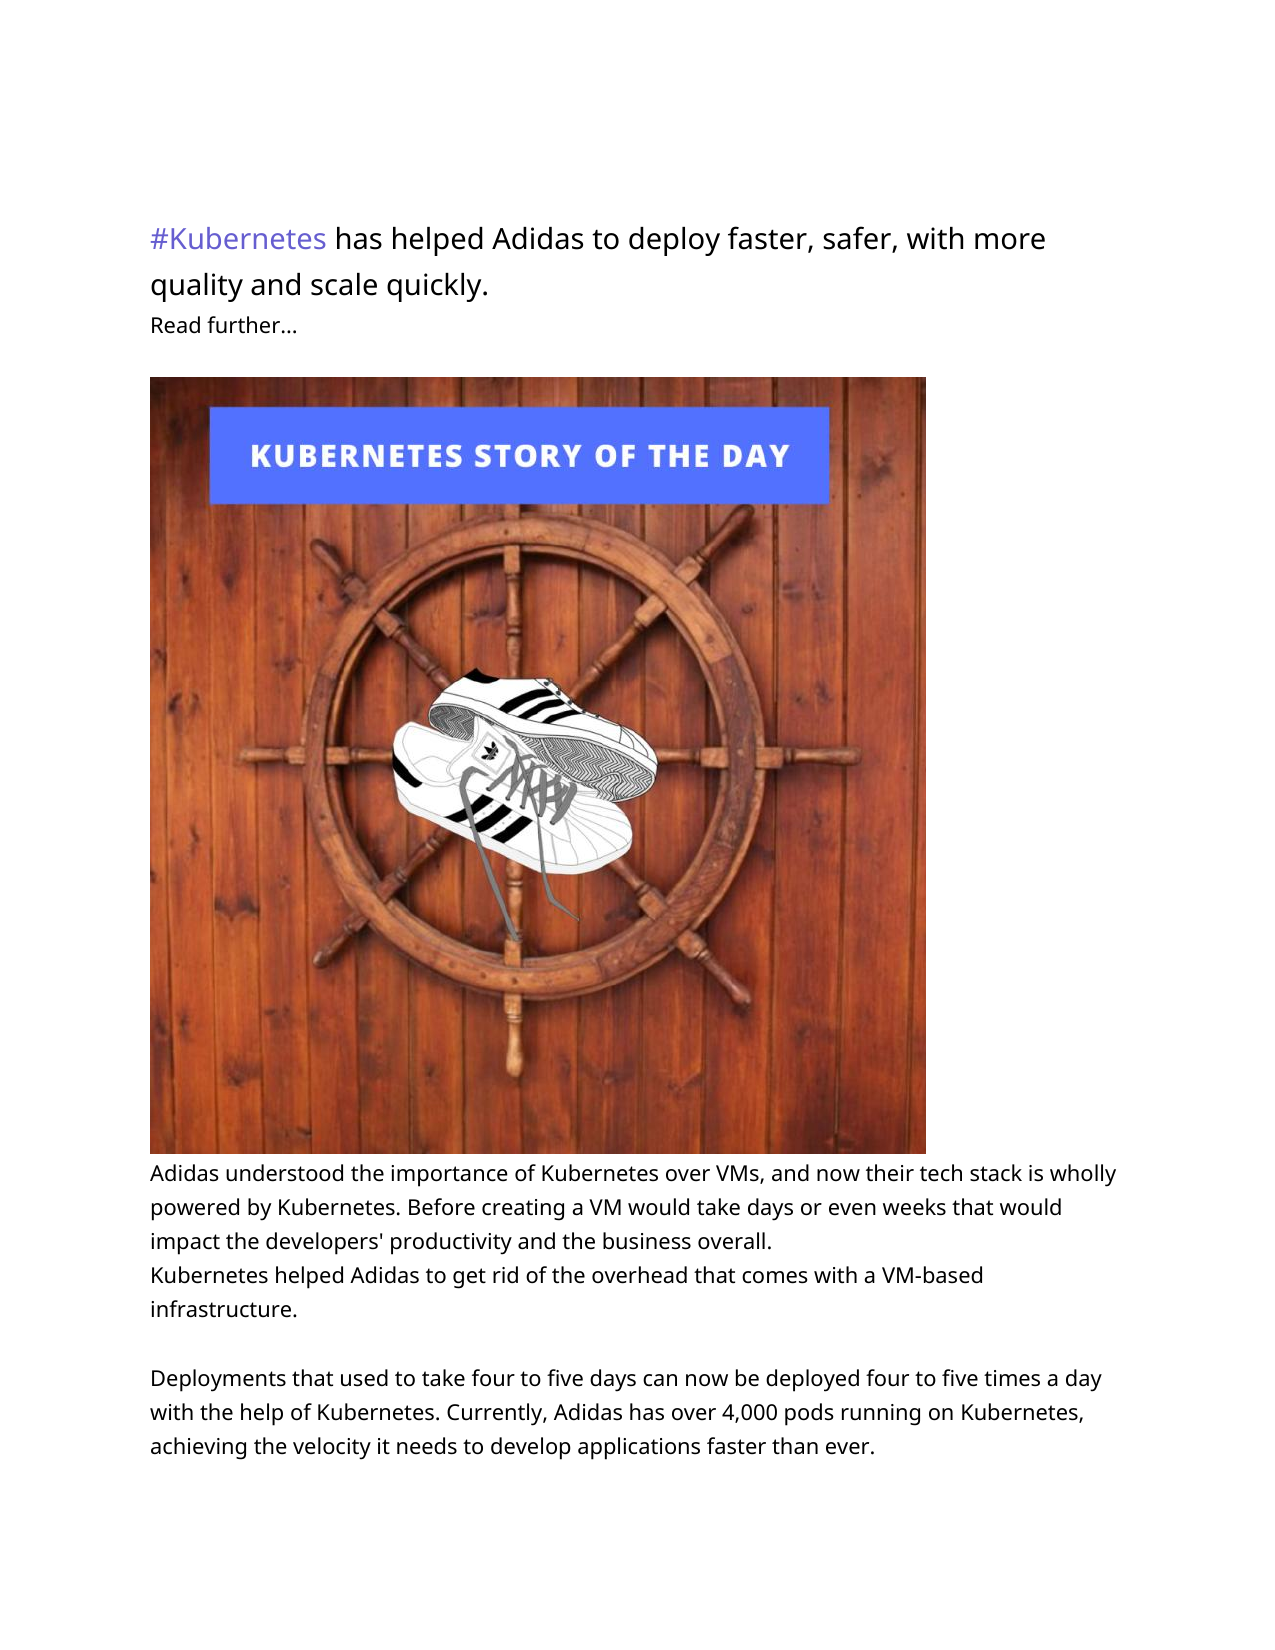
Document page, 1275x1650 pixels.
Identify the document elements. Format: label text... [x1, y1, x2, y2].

picture [150, 377, 926, 1154]
text #Kubernetes has helped Adidas to deploy faster, safer, with more quality and scale quickly. [150, 218, 1125, 304]
text Adidas understood the importance of Kubernetes over VMs, and now their tech stack is wholly powered by Kubernetes. Before creating a VM would take days or even weeks that would impact the developers' productivity and the business overall. [150, 1158, 1125, 1256]
text Read further... [150, 309, 1125, 339]
text Kubernetes helped Adidas to get rid of the overhead that comes with a VM-based infrastructure. [150, 1260, 1125, 1324]
text Deployments that used to take four to five days can now be deployed four to five times a day with the help of Kubernetes. Currently, Adidas has over 4,000 pods running on Kubernetes, achieving the velocity it needs to develop applications faster than ever. [150, 1363, 1125, 1461]
